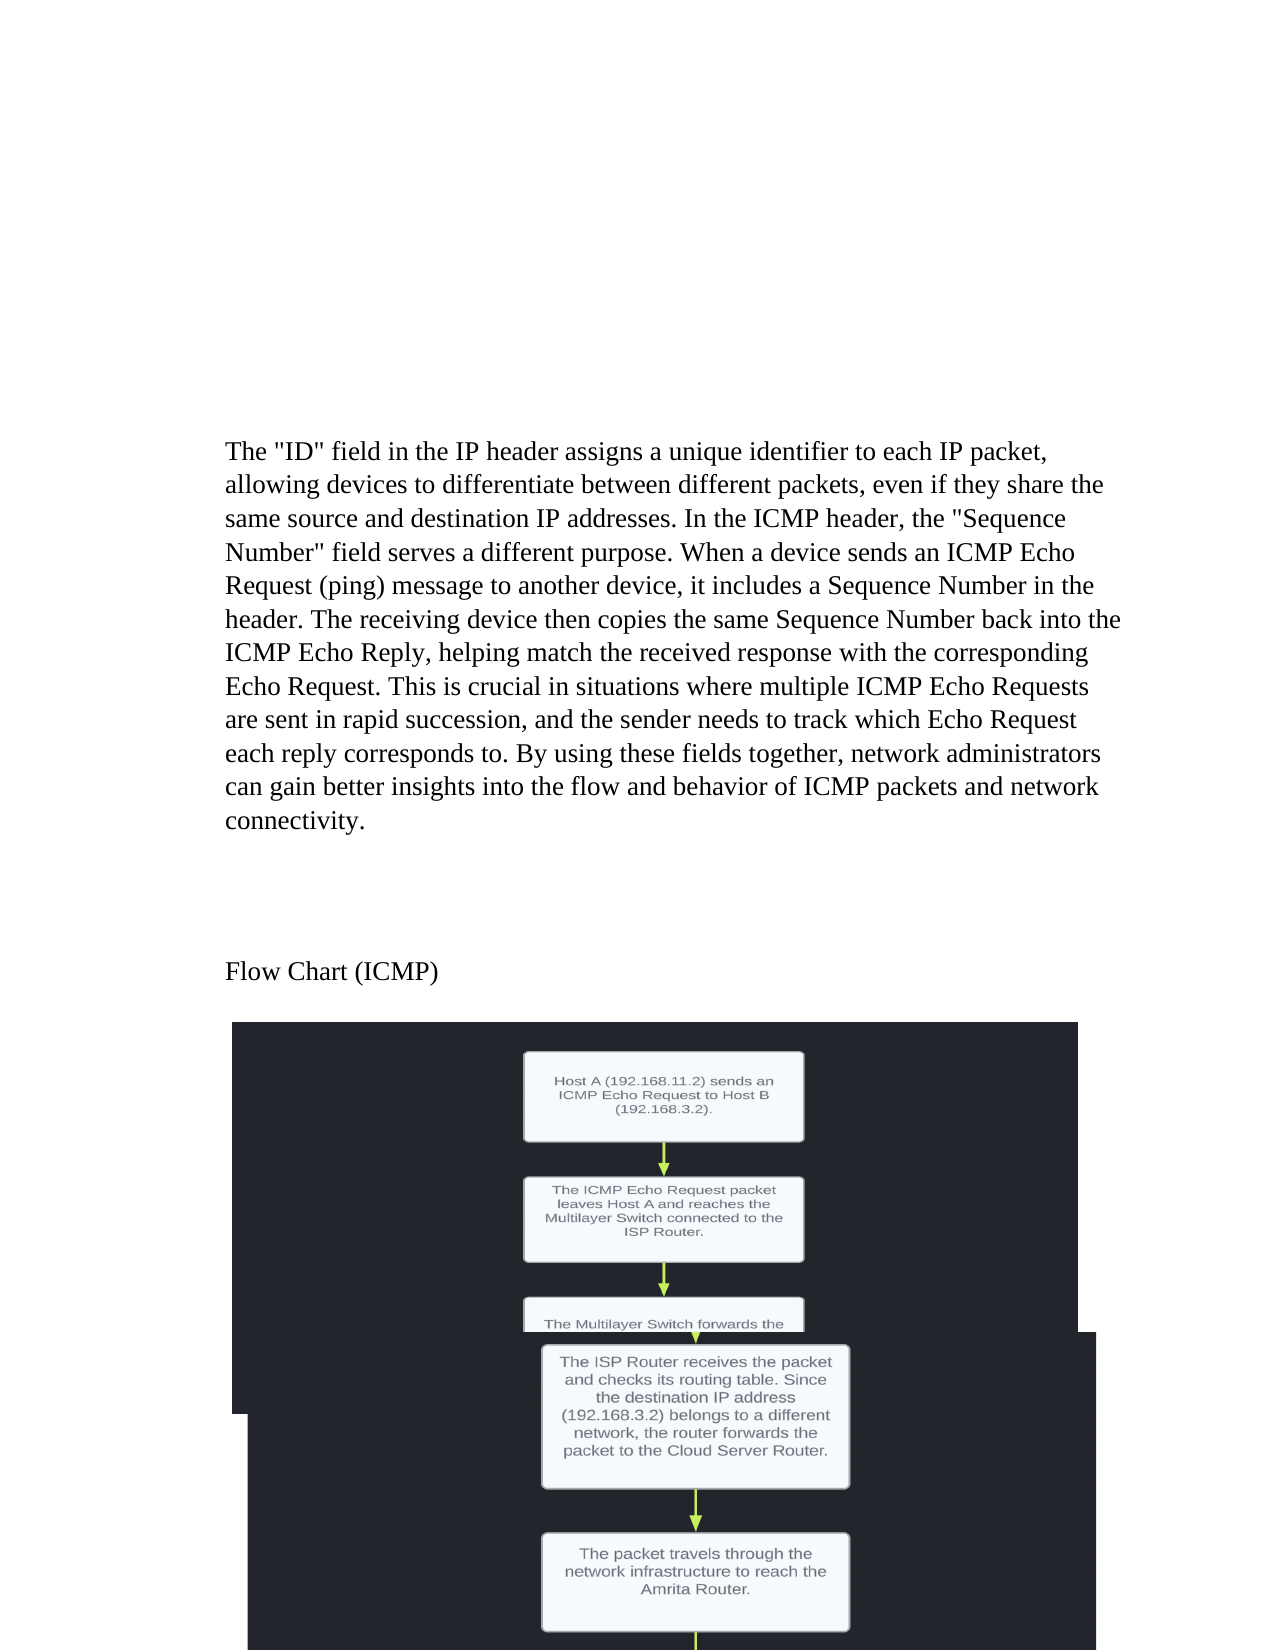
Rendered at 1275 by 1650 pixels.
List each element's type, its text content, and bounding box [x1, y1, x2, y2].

text The "ID" field in the IP header assigns a unique identifier to each IP packet, allowing devices to differentiate between different packets, even if they share the same source and destination IP addresses. In the ICMP header, the "Sequence Number" field serves a different purpose. When a device sends an ICMP Echo Request (ping) message to another device, it includes a Sequence Number in the header. The receiving device then copies the same Sequence Number back into the ICMP Echo Reply, helping match the received response with the corresponding Echo Request. This is crucial in situations where multiple ICMP Echo Requests are sent in rapid succession, and the sender needs to track which Echo Request each reply corresponds to. By using these fields together, network administrators can gain better insights into the flow and behavior of ICMP packets and network connectivity. [225, 435, 1125, 835]
picture [232, 1022, 1097, 1650]
list Flow Chart (ICMP) [225, 955, 1125, 986]
